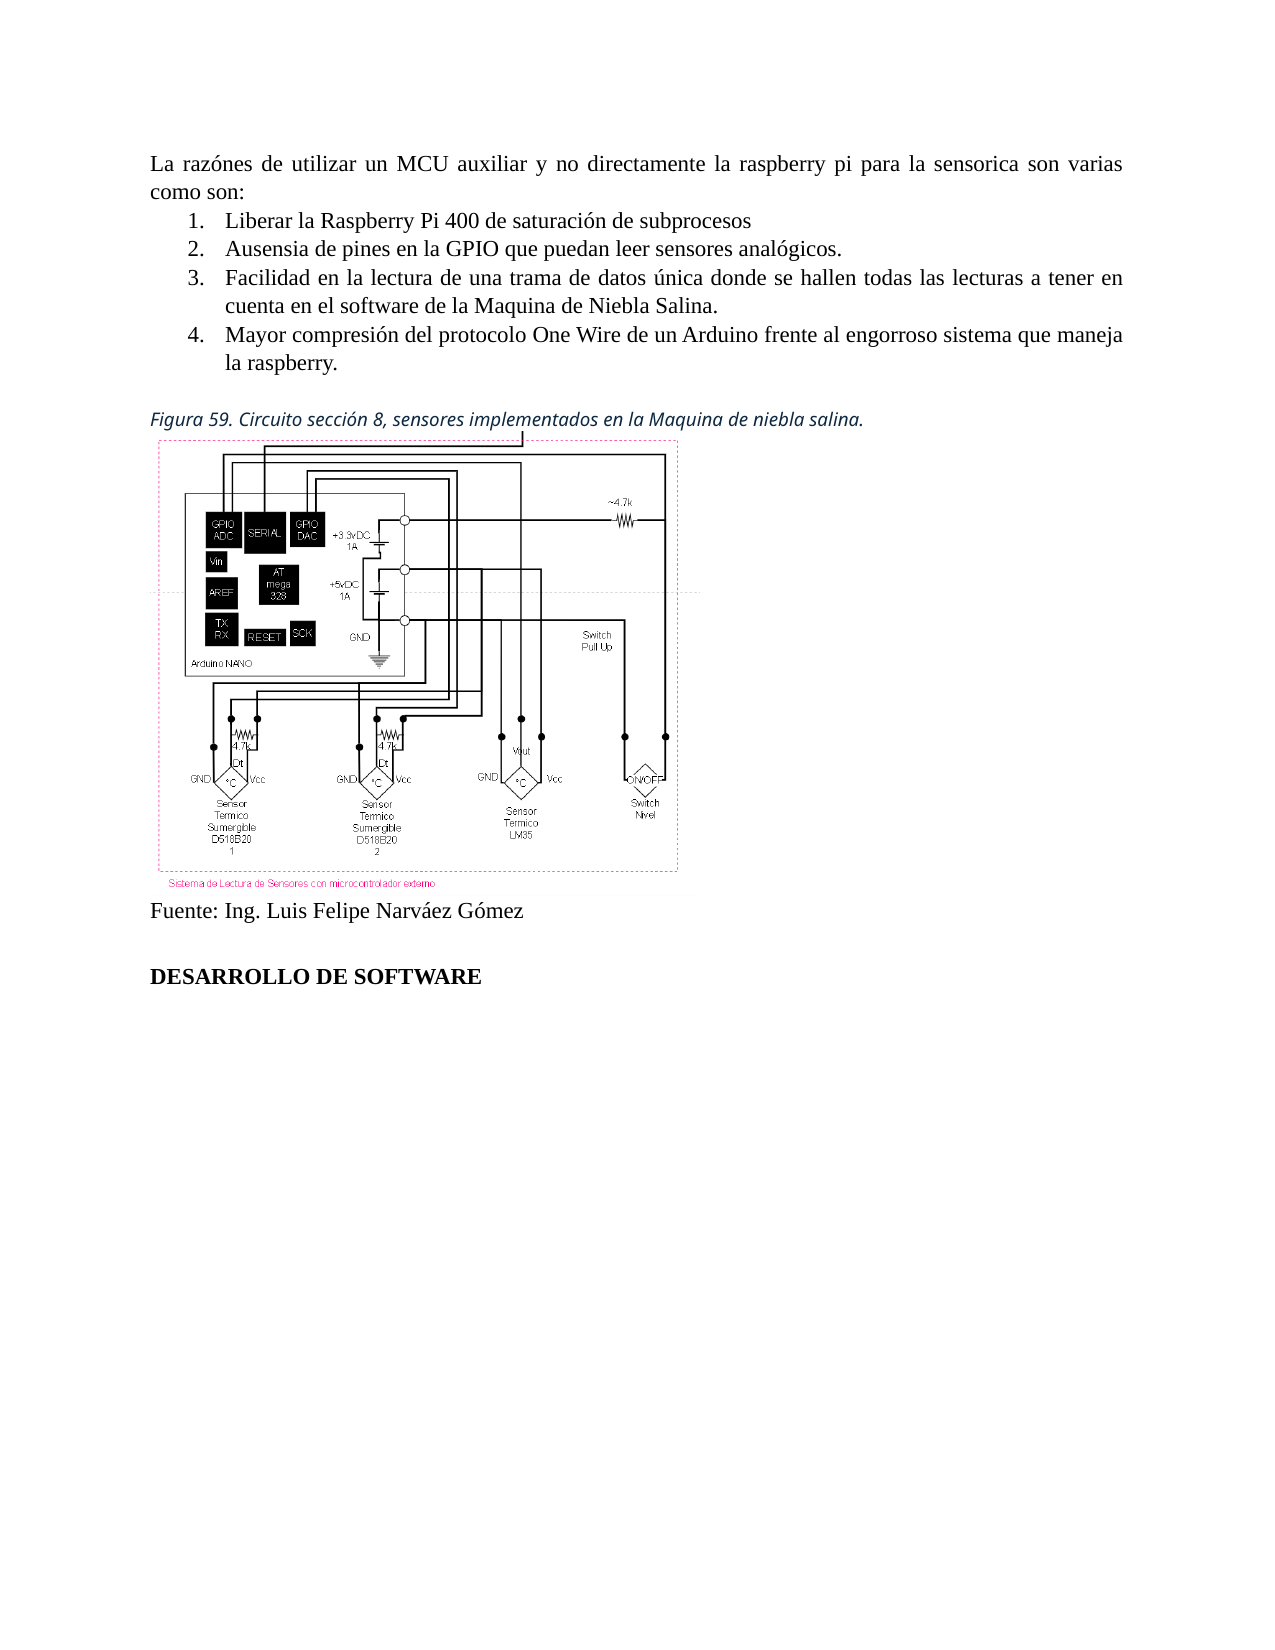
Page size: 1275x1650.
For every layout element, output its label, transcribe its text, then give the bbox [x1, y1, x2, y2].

text Figura 59. Circuito sección 8, sensores implementados en la Maquina de niebla salina. [150, 406, 1125, 431]
picture [150, 431, 700, 896]
list Liberar la Raspberry Pi 400 de saturación de subprocesos [187, 207, 1125, 233]
list Mayor compresión del protocolo One Wire de un Arduino frente al engorroso sistema que maneja la raspberry. [187, 321, 1125, 375]
list Ausensia de pines en la GPIO que puedan leer sensores analógicos. [187, 235, 1125, 262]
subtitle DESARROLLO DE SOFTWARE [150, 963, 1125, 989]
text Fuente: Ing. Luis Felipe Narváez Gómez [150, 897, 1125, 924]
text La razónes de utilizar un MCU auxiliar y no directamente la raspberry pi para la sensorica son varias como son: [150, 150, 1125, 205]
list Facilidad en la lectura de una trama de datos única donde se hallen todas las lecturas a tener en cuenta en el software de la Maquina de Niebla Salina. [187, 264, 1125, 318]
